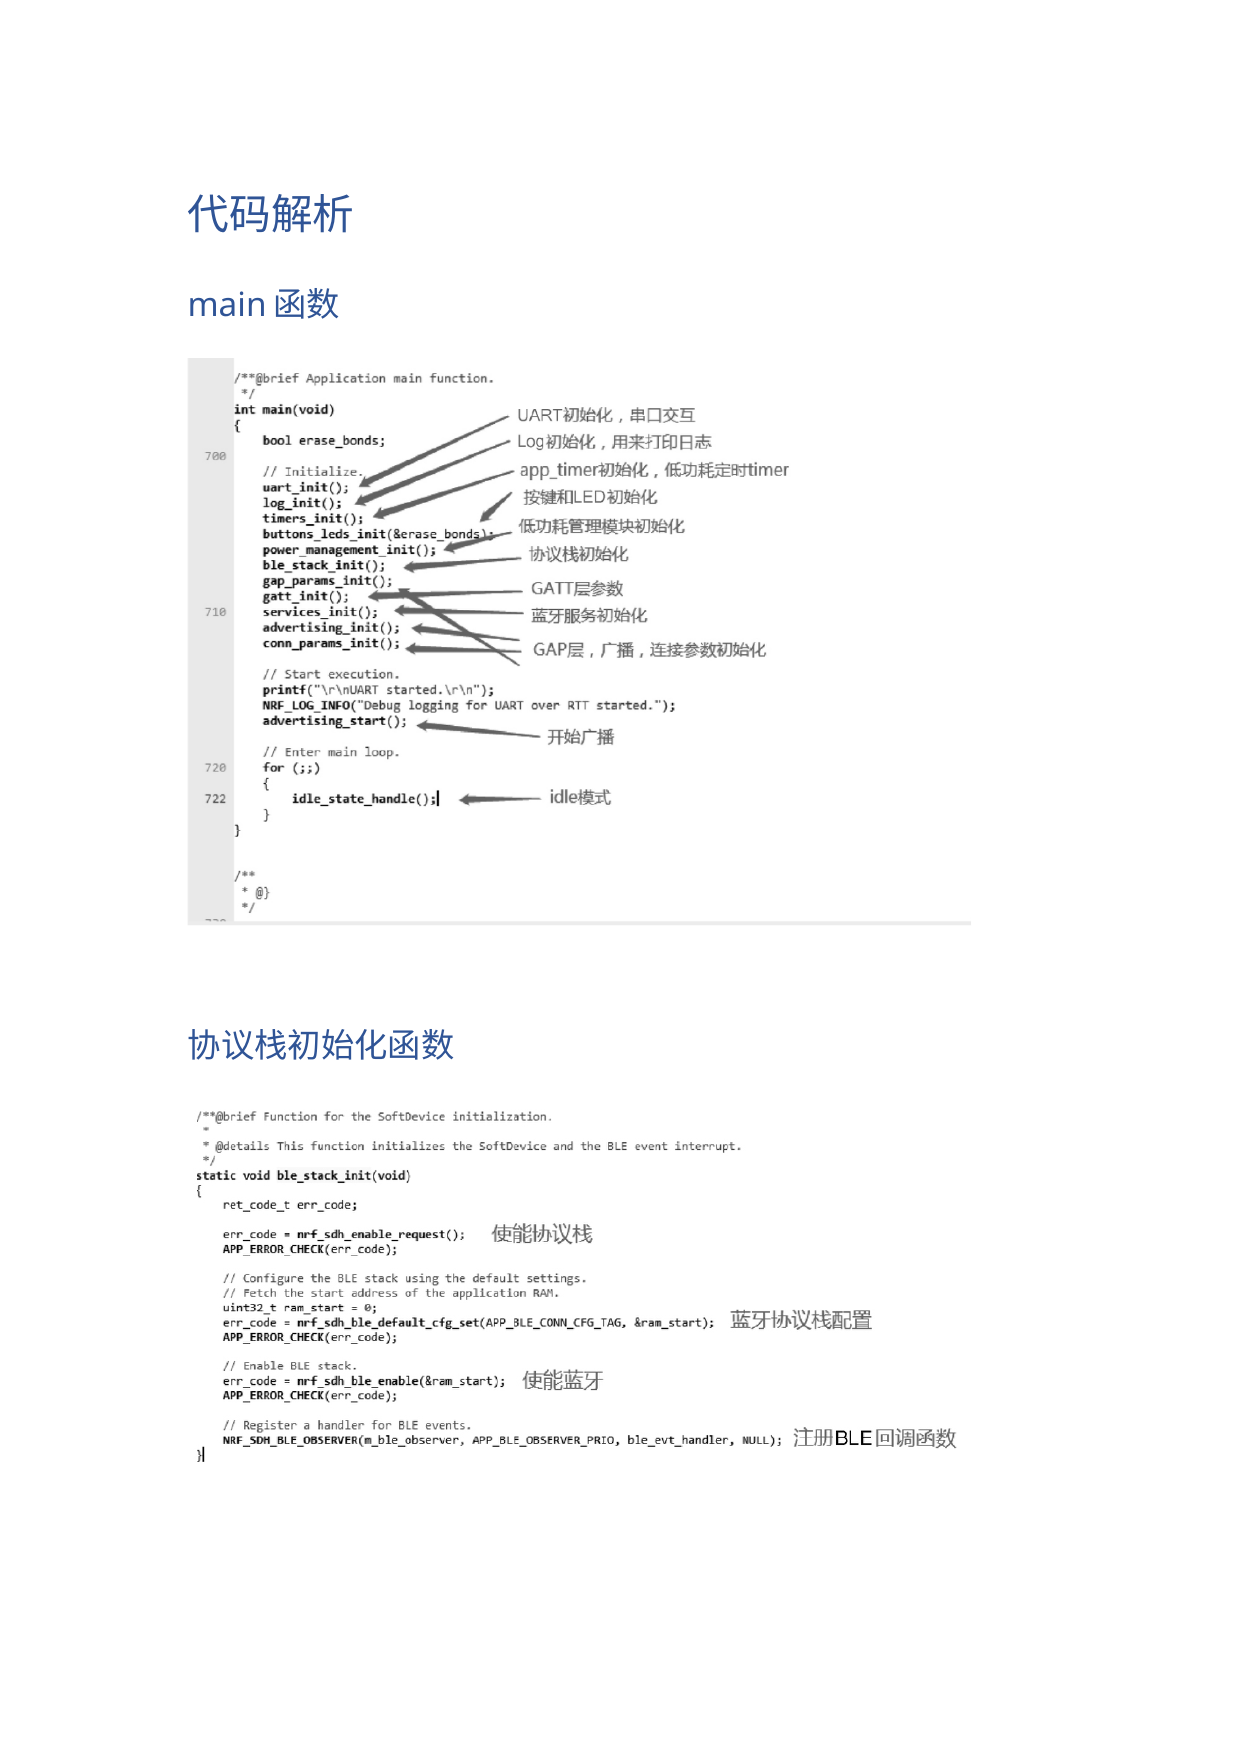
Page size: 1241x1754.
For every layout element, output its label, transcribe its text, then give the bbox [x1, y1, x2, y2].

subtitle 协议栈初始化函数 [187, 1010, 1053, 1075]
subtitle 代码解析 [187, 179, 1053, 244]
picture [187, 358, 972, 927]
picture [187, 1103, 966, 1468]
subtitle main函数 [187, 269, 1053, 334]
